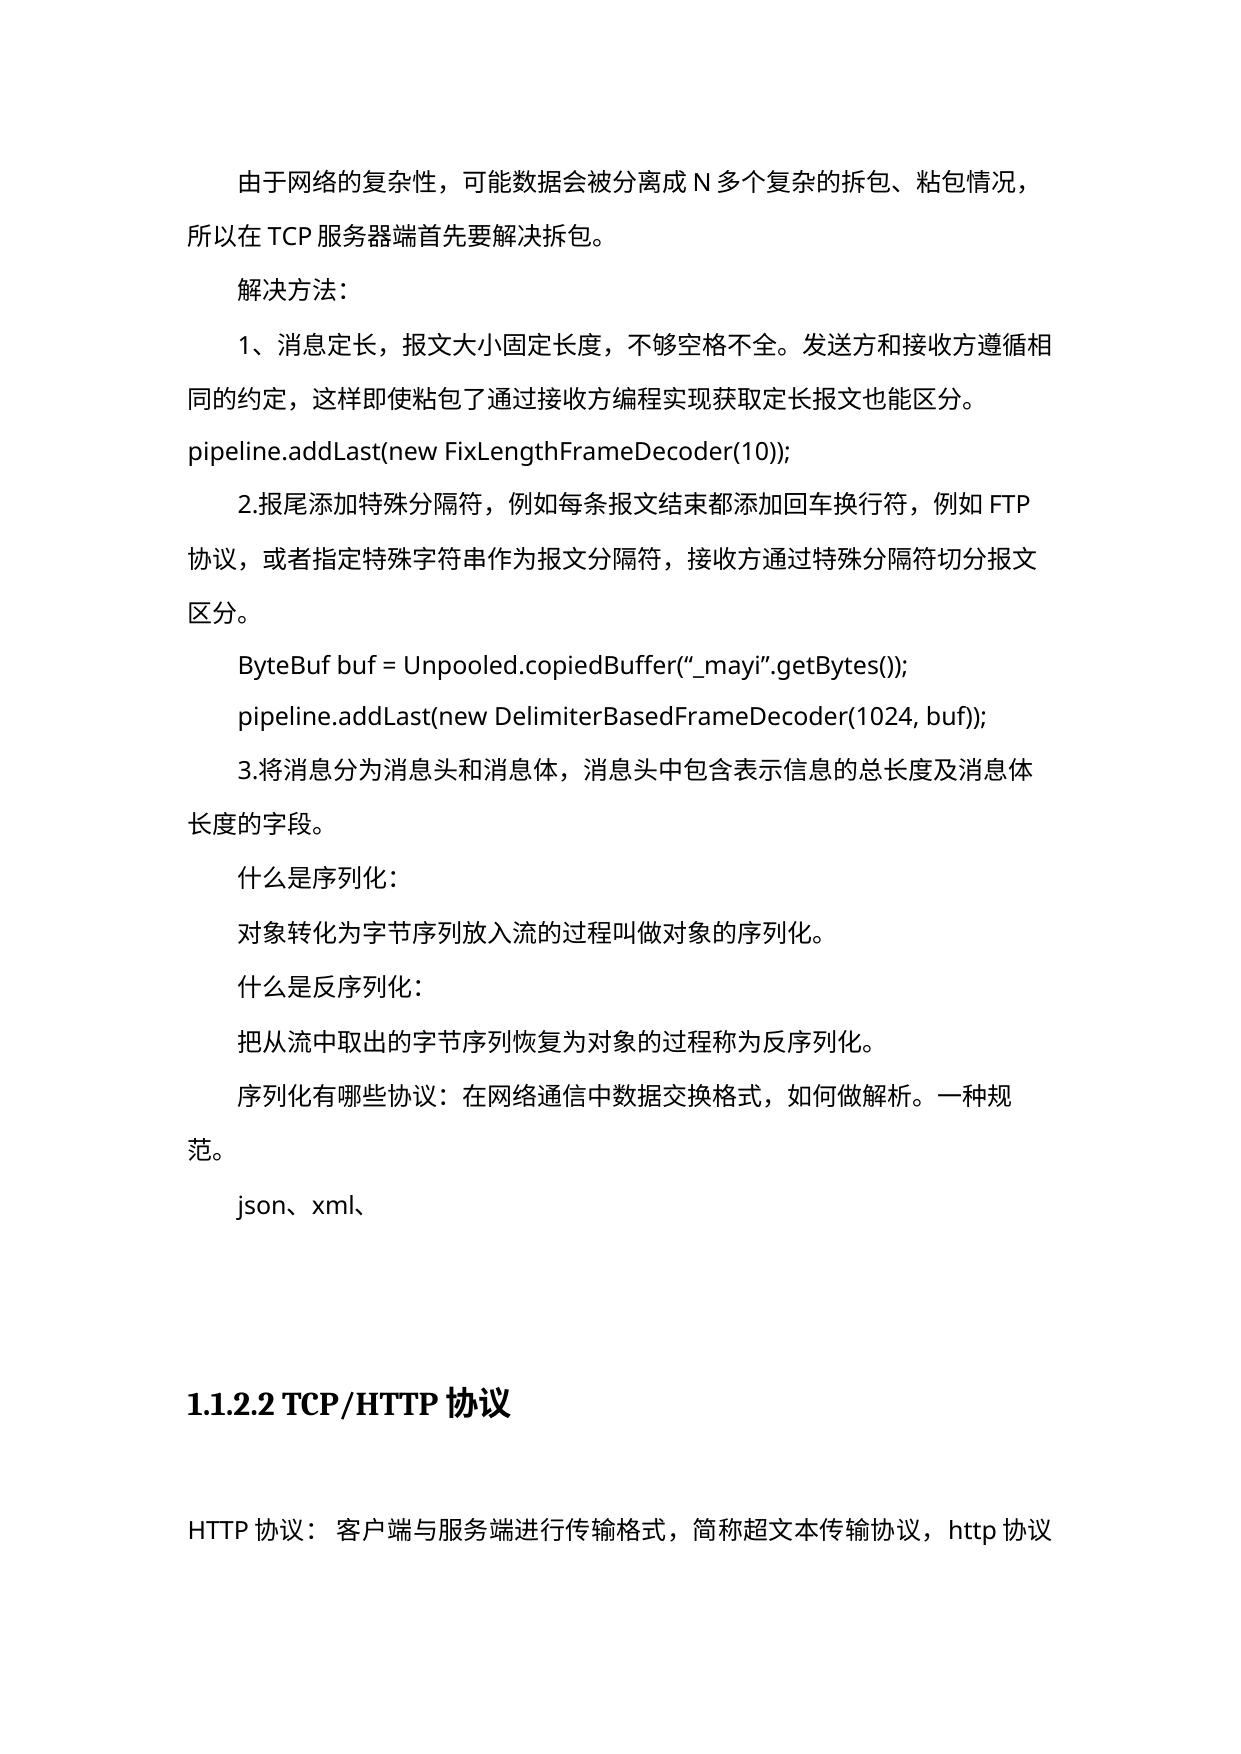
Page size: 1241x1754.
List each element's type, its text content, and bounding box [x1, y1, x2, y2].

list 把从流中取出的字节序列恢复为对象的过程称为反序列化。 [187, 1022, 1053, 1058]
list 由于网络的复杂性，可能数据会被分离成N多个复杂的拆包、粘包情况，所以在TCP服务器端首先要解决拆包。 [187, 162, 1053, 253]
list 3.将消息分为消息头和消息体，消息头中包含表示信息的总长度及消息体长度的字段。 [187, 750, 1053, 841]
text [187, 1496, 1053, 1561]
list json、xml、 [187, 1185, 1053, 1221]
list 解决方法： [187, 271, 1053, 307]
list 对象转化为字节序列放入流的过程叫做对象的序列化。 [187, 913, 1053, 949]
subtitle 1.1.2.2 TCP/HTTP协议 [187, 1369, 1053, 1434]
list ByteBuf buf = Unpooled.copiedBuffer(“_mayi”.getBytes()); [187, 648, 1053, 682]
list 消息定长，报文大小固定长度，不够空格不全。发送方和接收方遵循相同的约定，这样即使粘包了通过接收方编程实现获取定长报文也能区分。 [187, 325, 1053, 416]
list pipeline.addLast(new DelimiterBasedFrameDecoder(1024, buf)); [187, 699, 1053, 733]
list 2.报尾添加特殊分隔符，例如每条报文结束都添加回车换行符，例如FTP协议，或者指定特殊字符串作为报文分隔符，接收方通过特殊分隔符切分报文区分。 [187, 485, 1053, 630]
list pipeline.addLast(new FixLengthFrameDecoder(10)); [187, 434, 1053, 468]
list 什么是反序列化： [187, 968, 1053, 1004]
list 什么是序列化： [187, 859, 1053, 895]
list 序列化有哪些协议：在网络通信中数据交换格式，如何做解析。一种规范。 [187, 1076, 1053, 1167]
